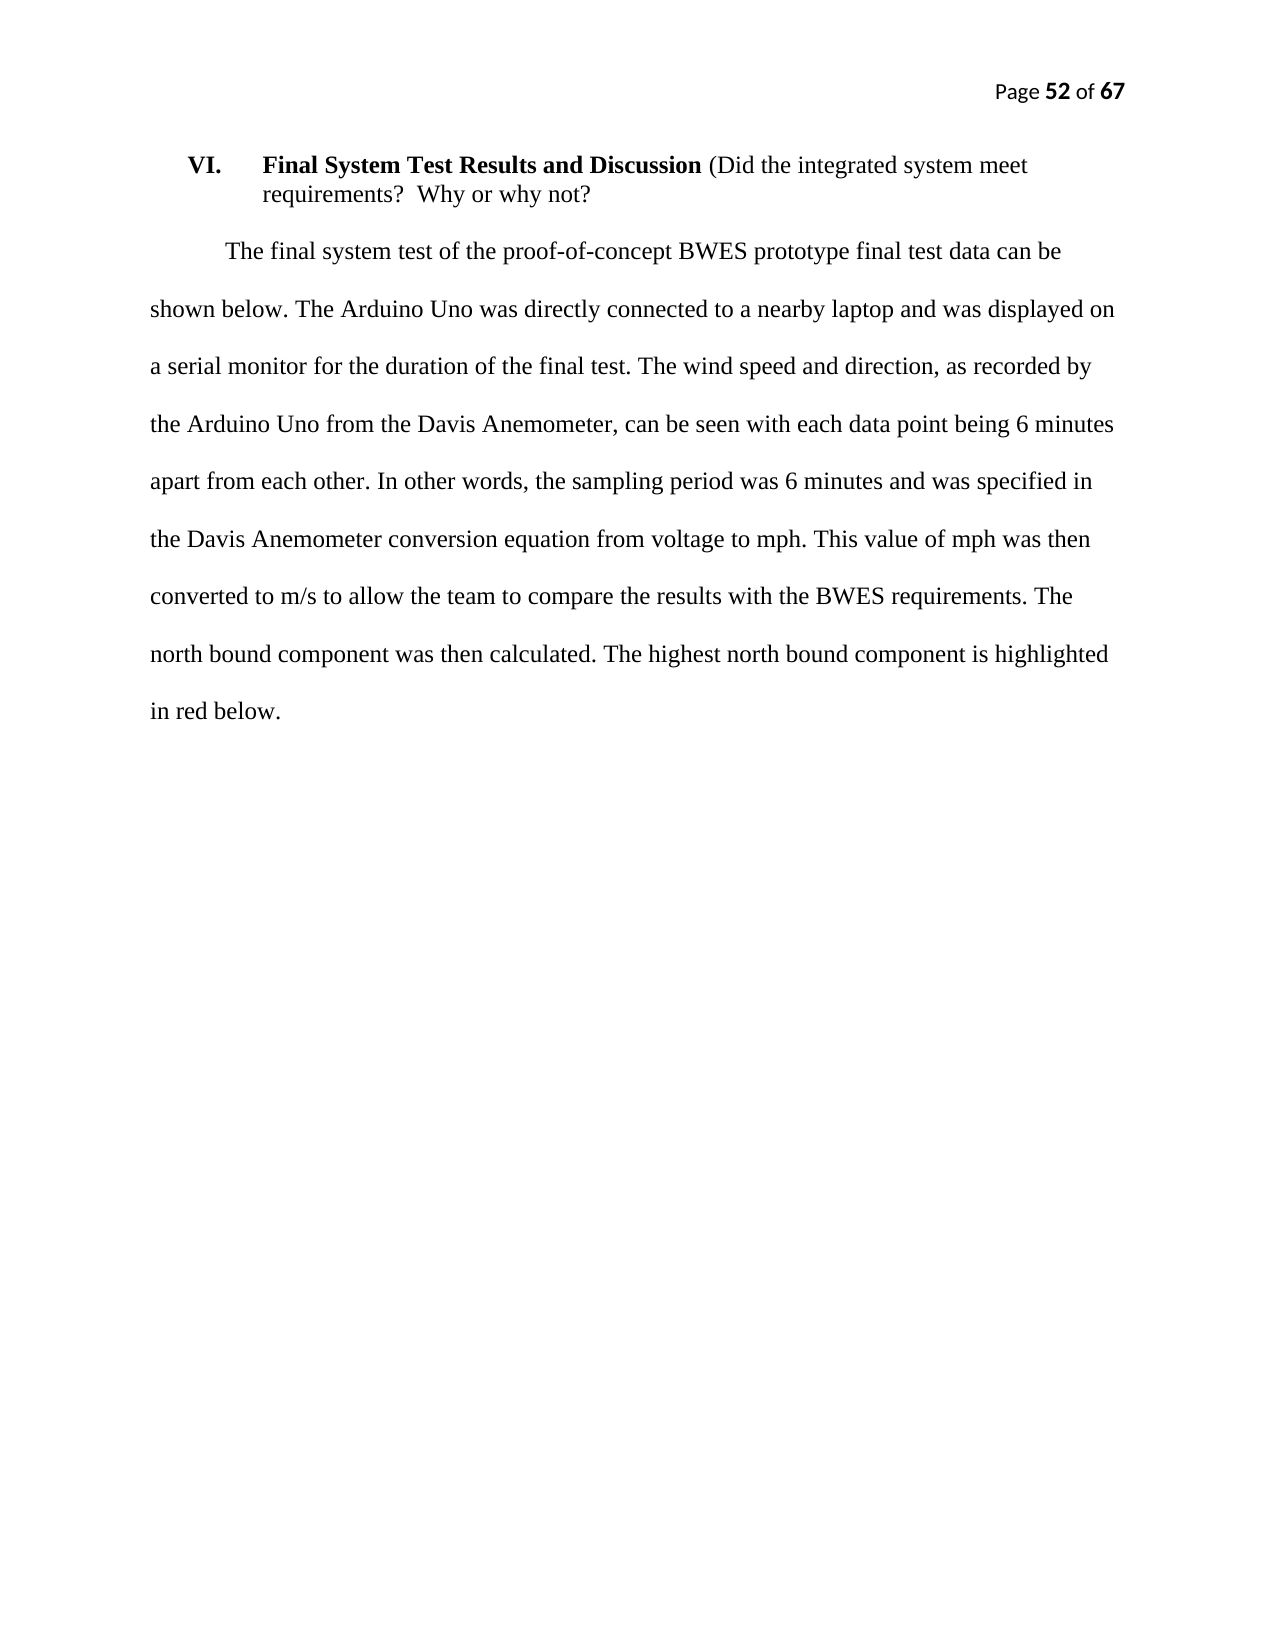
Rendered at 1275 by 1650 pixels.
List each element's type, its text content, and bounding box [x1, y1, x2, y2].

text The final system test of the proof-of-concept BWES prototype final test data can be shown below. The Arduino Uno was directly connected to a nearby laptop and was displayed on a serial monitor for the duration of the final test. The wind speed and direction, as recorded by the Arduino Uno from the Davis Anemometer, can be seen with each data point being 6 minutes apart from each other. In other words, the sampling period was 6 minutes and was specified in the Davis Anemometer conversion equation from voltage to mph. This value of mph was then converted to m/s to allow the team to compare the results with the BWES requirements. The north bound component was then calculated. The highest north bound component is highlighted in red below. [150, 236, 1125, 725]
list Final System Test Results and Discussion (Did the integrated system meet requirements? Why or why not? [187, 150, 1125, 207]
